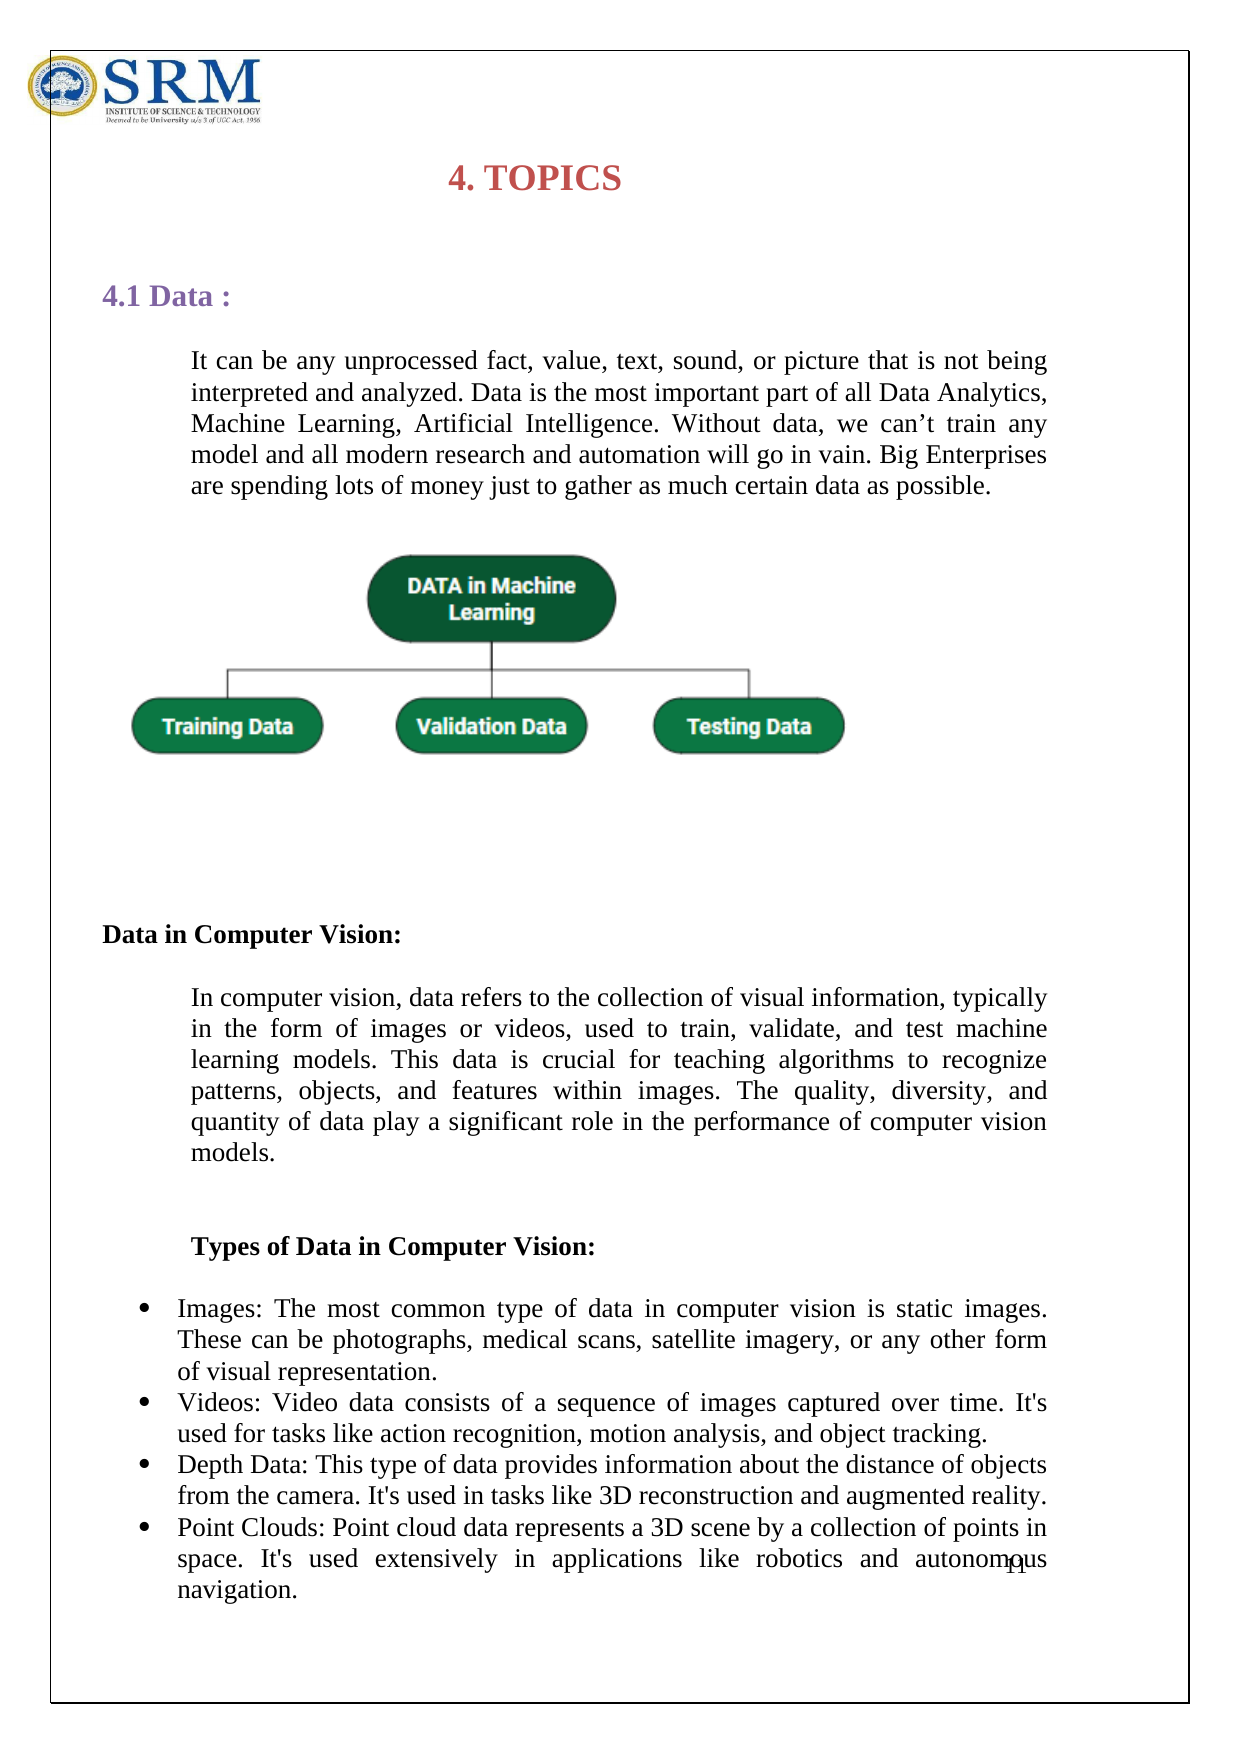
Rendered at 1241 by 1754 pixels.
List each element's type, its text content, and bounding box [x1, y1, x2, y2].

list Depth Data: This type of data provides information about the distance of objects from the camera. It's used in tasks like 3D reconstruction and augmented reality. [139, 1448, 1048, 1511]
text Types of Data in Computer Vision: [191, 1230, 1048, 1261]
picture [51, 55, 263, 125]
subtitle 4. TOPICS [448, 155, 1114, 198]
list Videos: Video data consists of a sequence of images captured over time. It's used for tasks like action recognition, motion analysis, and object tracking. [139, 1386, 1048, 1448]
picture [102, 528, 884, 794]
text It can be any unprocessed fact, value, text, sound, or picture that is not being interpreted and analyzed. Data is the most important part of all Data Analytics, Machine Learning, Artificial Intelligence. Without data, we can’t train any model and all modern research and automation will go in vain. Big Enterprises are spending lots of money just to gather as much certain data as possible. [191, 344, 1048, 500]
list Point Clouds: Point cloud data represents a 3D scene by a collection of points in space. It's used extensively in applications like robotics and autonomous navigation. [139, 1511, 1048, 1604]
list Images: The most common type of data in computer vision is static images. These can be photographs, medical scans, satellite imagery, or any other form of visual representation. [139, 1292, 1048, 1386]
text Data in Computer Vision: [102, 918, 1114, 950]
picture [27, 55, 50, 125]
text In computer vision, data refers to the collection of visual information, typically in the form of images or videos, used to train, validate, and test machine learning models. This data is crucial for teaching algorithms to recognize patterns, objects, and features within images. The quality, diversity, and quantity of data play a significant role in the performance of computer vision models. [191, 981, 1048, 1168]
text 4.1 Data : [102, 277, 1114, 313]
